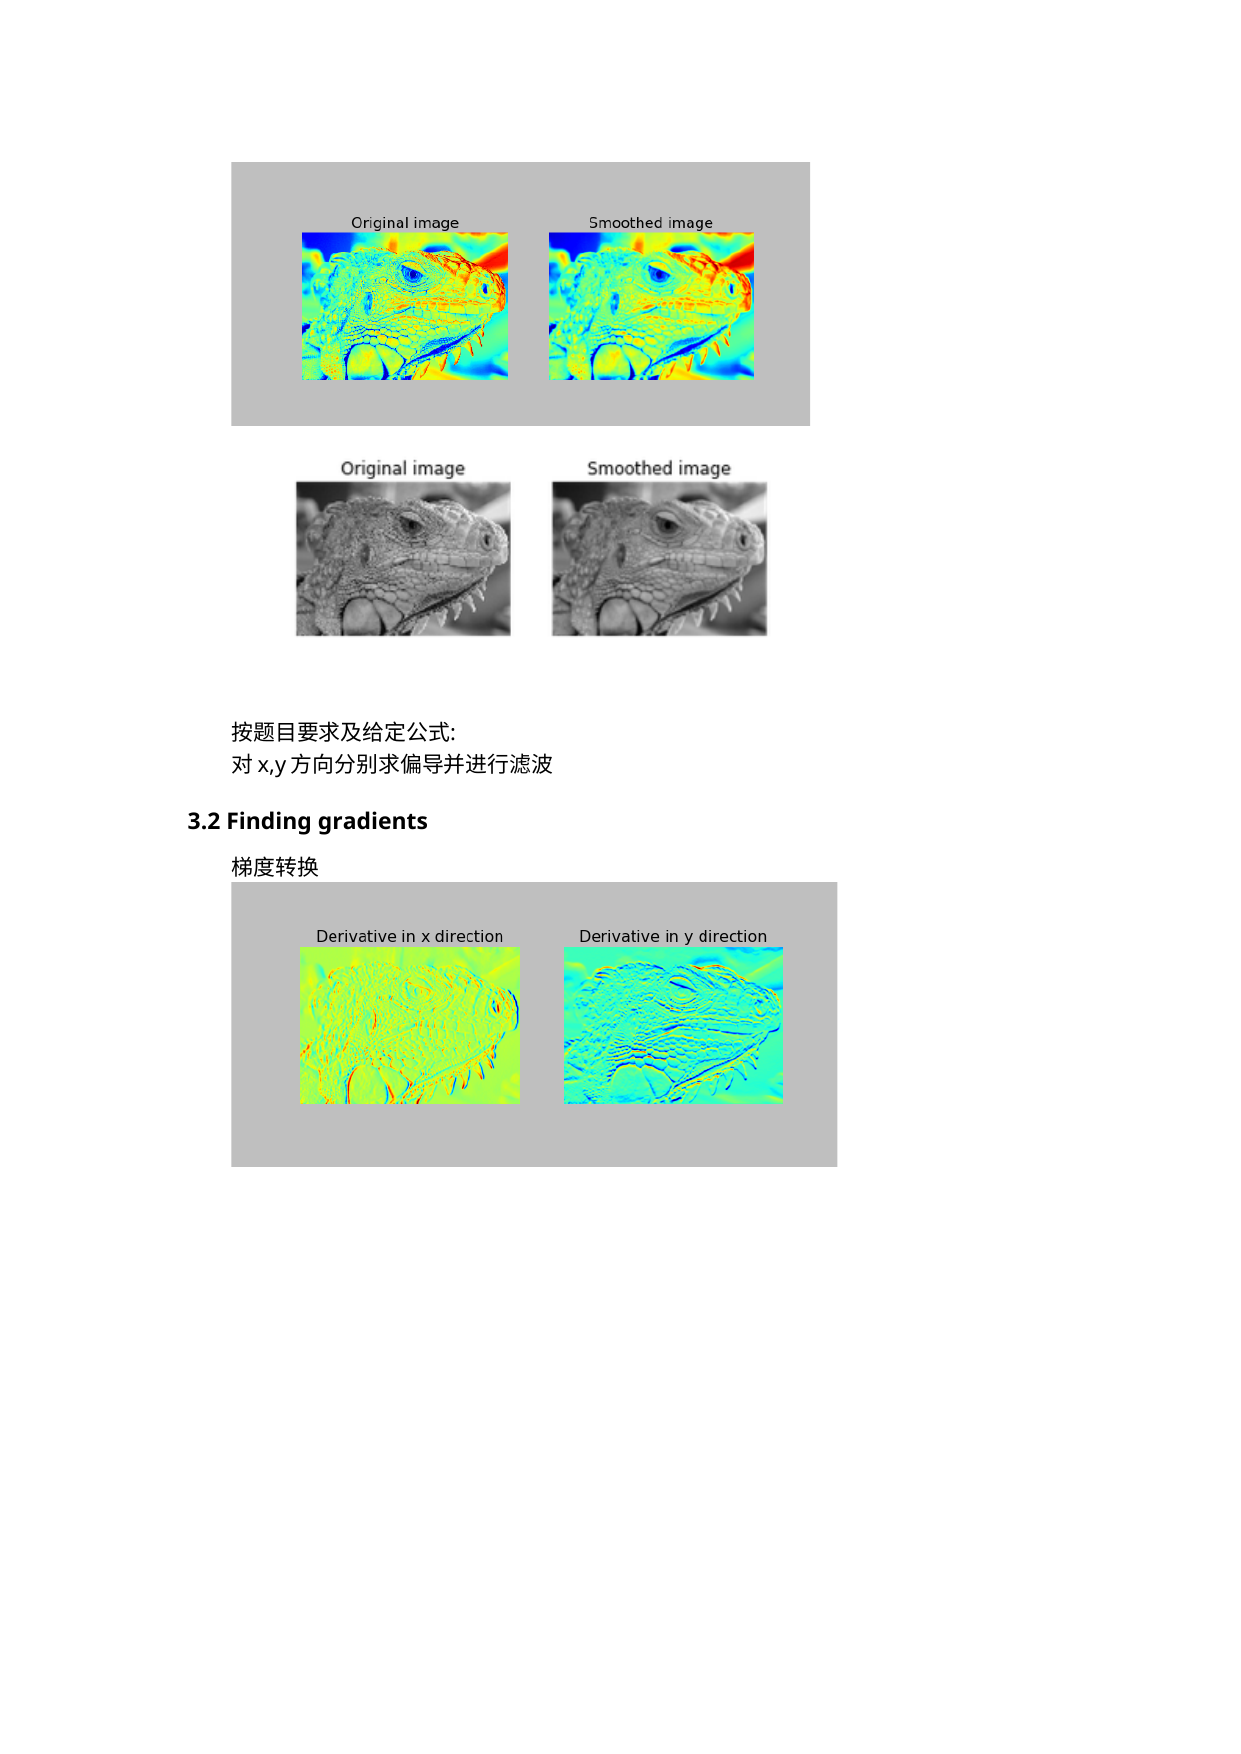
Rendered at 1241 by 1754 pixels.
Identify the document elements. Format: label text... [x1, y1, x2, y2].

picture [231, 162, 811, 426]
text 按题目要求及给定公式: [187, 714, 1053, 747]
picture [231, 882, 838, 1167]
text 对x,y方向分别求偏导并进行滤波 [187, 747, 1053, 779]
picture [231, 454, 952, 666]
text 梯度转换 [187, 849, 1053, 882]
subtitle 3.2 Finding gradients [187, 804, 1053, 837]
